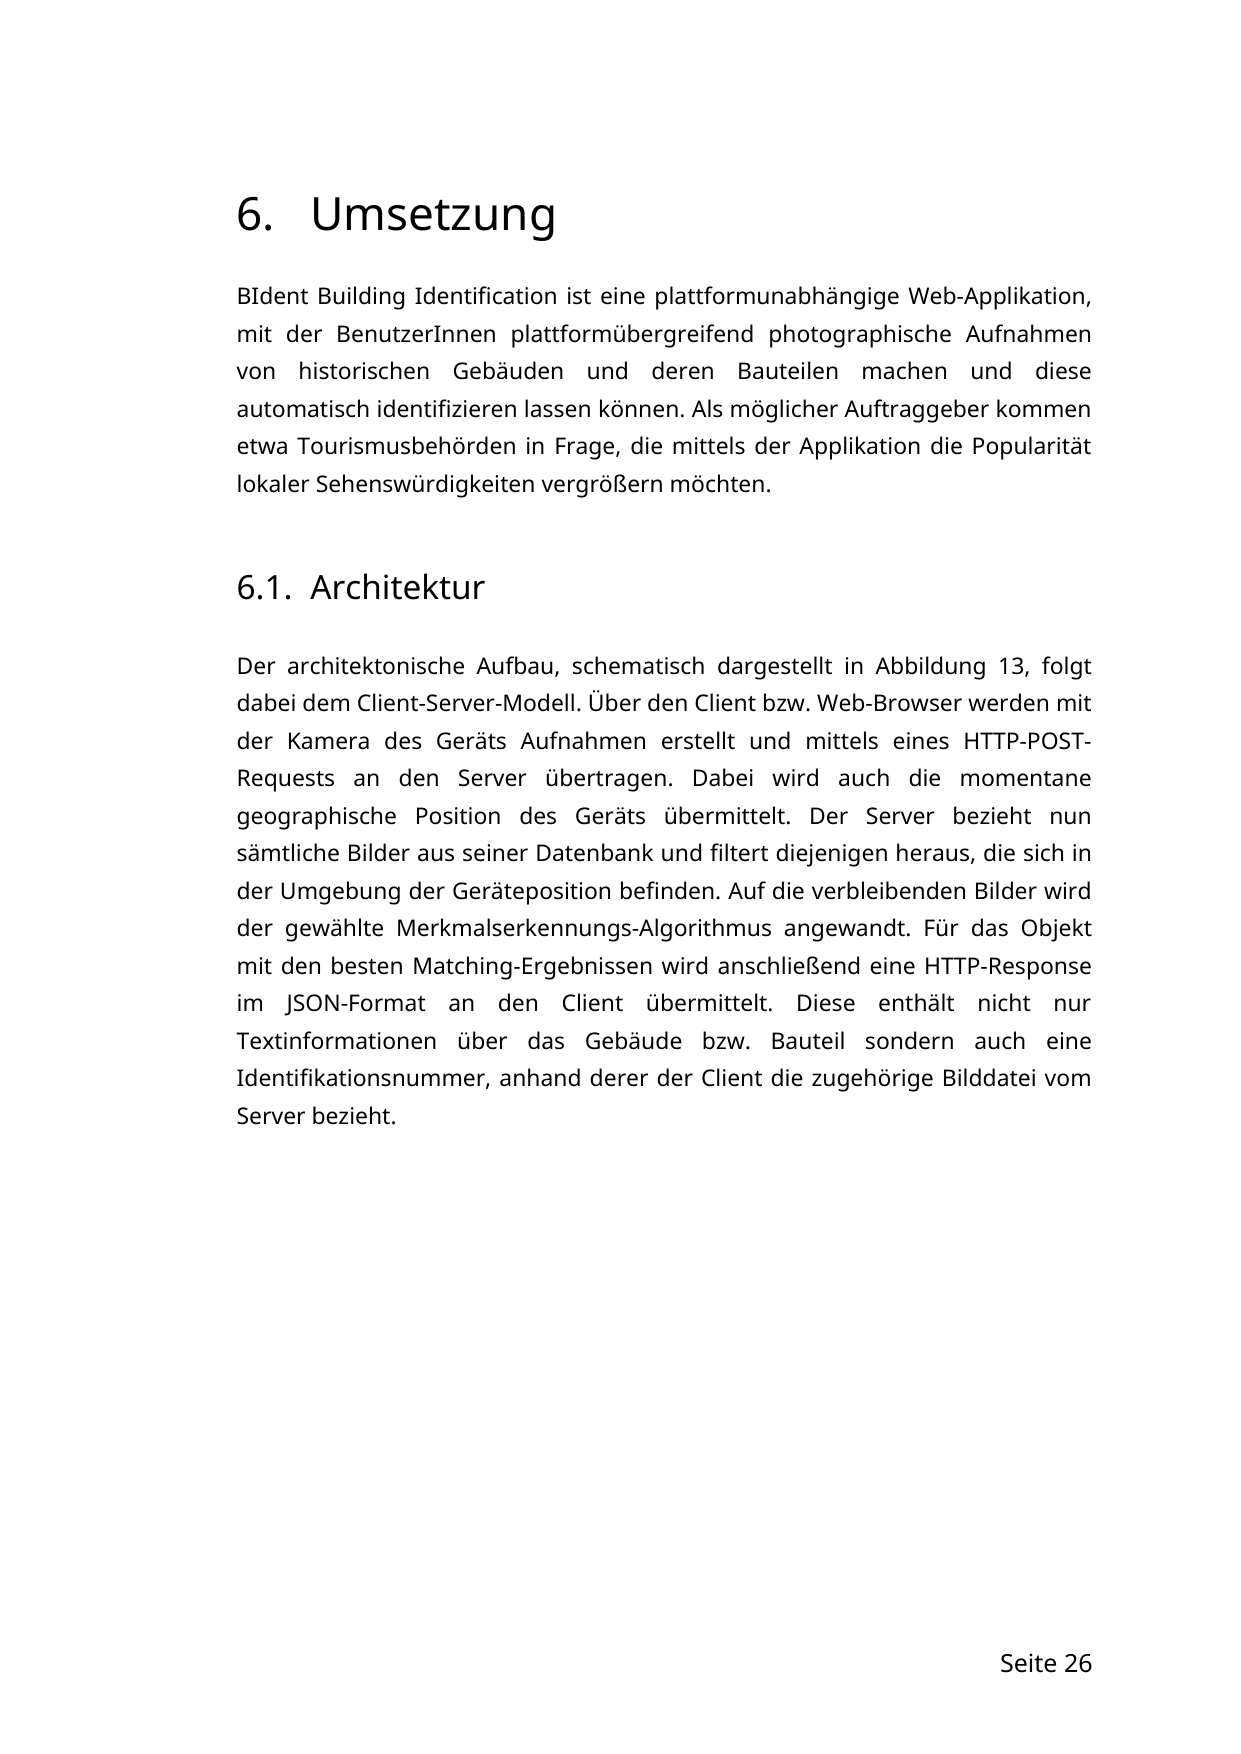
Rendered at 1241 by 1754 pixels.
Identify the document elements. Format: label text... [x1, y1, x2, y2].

subtitle Architektur [236, 563, 1092, 609]
text BIdent Building Identification ist eine plattformunabhängige Web-Applikation, mit der BenutzerInnen plattformübergreifend photographische Aufnahmen von historischen Gebäuden und deren Bauteilen machen und diese automatisch identifizieren lassen können. Als möglicher Auftraggeber kommen etwa Tourismusbehörden in Frage, die mittels der Applikation die Popularität lokaler Sehenswürdigkeiten vergrößern möchten. [236, 280, 1092, 499]
text Der architektonische Aufbau, schematisch dargestellt in Abbildung 13, folgt dabei dem Client-Server-Modell. Über den Client bzw. Web-Browser werden mit der Kamera des Geräts Aufnahmen erstellt und mittels eines HTTP-POST-Requests an den Server übertragen. Dabei wird auch die momentane geographische Position des Geräts übermittelt. Der Server bezieht nun sämtliche Bilder aus seiner Datenbank und filtert diejenigen heraus, die sich in der Umgebung der Geräteposition befinden. Auf die verbleibenden Bilder wird der gewählte Merkmalserkennungs-Algorithmus angewandt. Für das Objekt mit den besten Matching-Ergebnissen wird anschließend eine HTTP-Response im JSON-Format an den Client übermittelt. Diese enthält nicht nur Textinformationen über das Gebäude bzw. Bauteil sondern auch eine Identifikationsnummer, anhand derer der Client die zugehörige Bilddatei vom Server bezieht. [236, 650, 1092, 1131]
subtitle Umsetzung [236, 181, 1092, 243]
